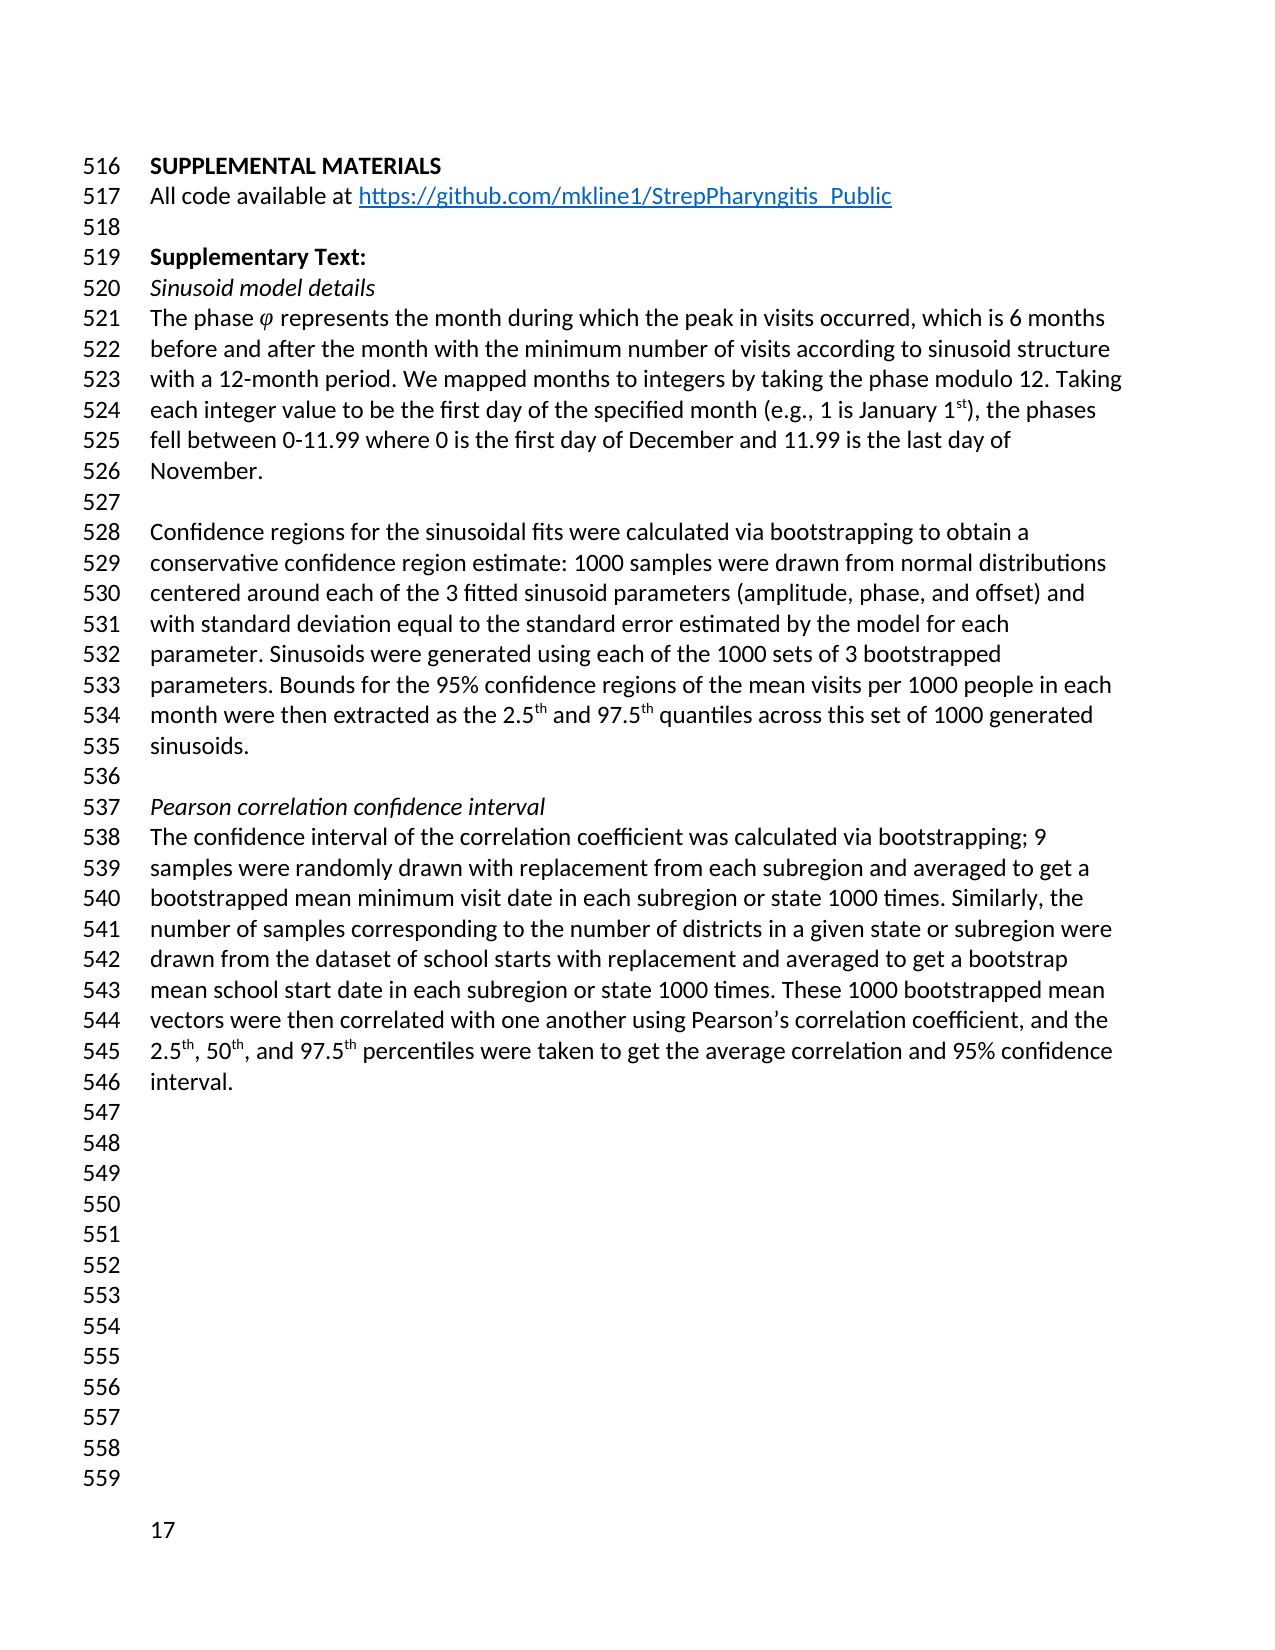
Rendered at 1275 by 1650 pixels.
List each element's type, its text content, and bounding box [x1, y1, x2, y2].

text Sinusoid model details [150, 272, 1125, 303]
text Pearson correlation confidence interval [150, 791, 1125, 821]
text Confidence regions for the sinusoidal fits were calculated via bootstrapping to obtain a conservative confidence region estimate: 1000 samples were drawn from normal distributions centered around each of the 3 fitted sinusoid parameters (amplitude, phase, and offset) and with standard deviation equal to the standard error estimated by the model for each parameter. Sinusoids were generated using each of the 1000 sets of 3 bootstrapped parameters. Bounds for the 95% confidence regions of the mean visits per 1000 people in each month were then extracted as the 2.5th and 97.5th quantiles across this set of 1000 generated sinusoids. [150, 516, 1125, 760]
text Supplementary Text: [150, 242, 1125, 272]
text All code available at https://github.com/mkline1/StrepPharyngitis_Public [150, 181, 1125, 211]
text The phase represents the month during which the peak in visits occurred, which is 6 months before and after the month with the minimum number of visits according to sinusoid structure with a 12-month period. We mapped months to integers by taking the phase modulo 12. Taking each integer value to be the first day of the specified month (e.g., 1 is January 1st), the phases fell between 0-11.99 where 0 is the first day of December and 11.99 is the last day of November. [150, 303, 1125, 486]
text SUPPLEMENTAL MATERIALS [150, 150, 1125, 181]
text The confidence interval of the correlation coefficient was calculated via bootstrapping; 9 samples were randomly drawn with replacement from each subregion and averaged to get a bootstrapped mean minimum visit date in each subregion or state 1000 times. Similarly, the number of samples corresponding to the number of districts in a given state or subregion were drawn from the dataset of school starts with replacement and averaged to get a bootstrap mean school start date in each subregion or state 1000 times. These 1000 bootstrapped mean vectors were then correlated with one another using Pearson’s correlation coefficient, and the 2.5th, 50th, and 97.5th percentiles were taken to get the average correlation and 95% confidence interval. [150, 821, 1125, 1096]
